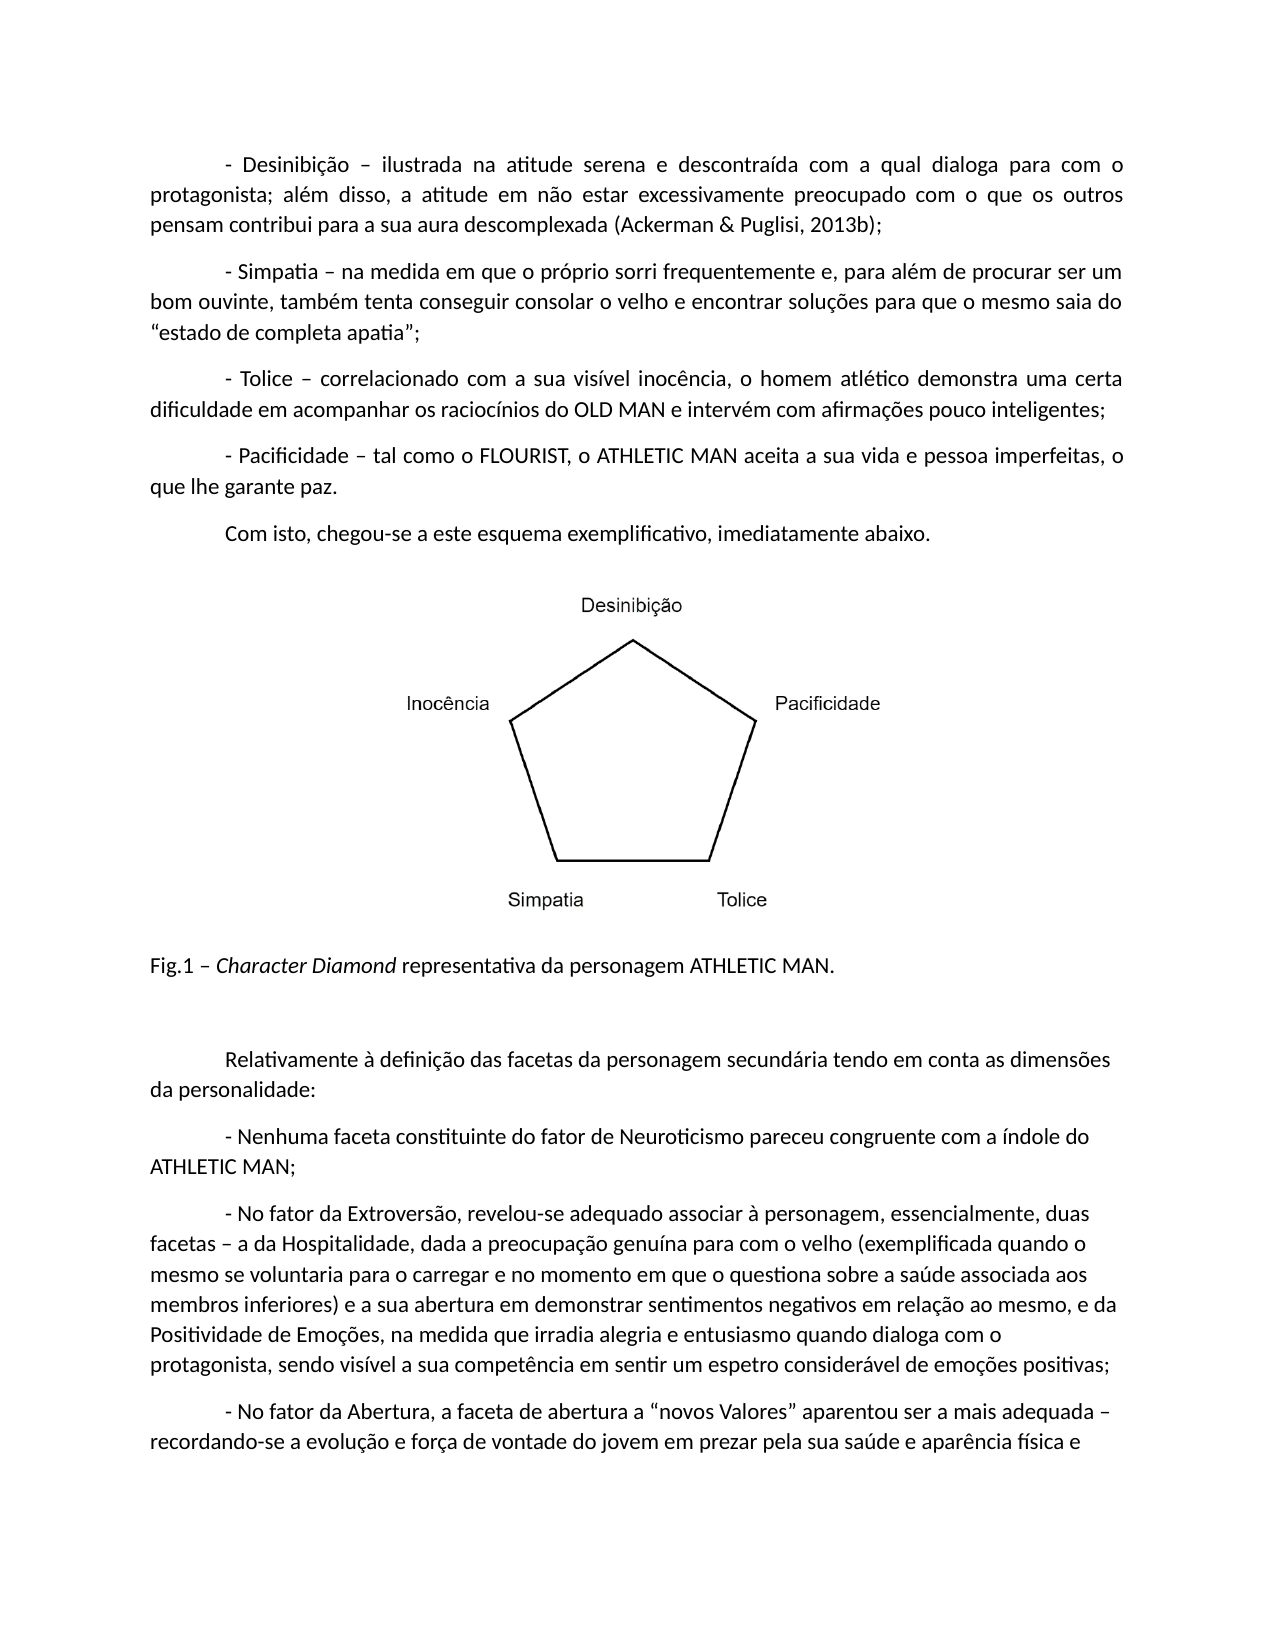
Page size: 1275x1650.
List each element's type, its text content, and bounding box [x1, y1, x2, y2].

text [150, 1397, 1125, 1455]
text - No fator da Extroversão, revelou-se adequado associar à personagem, essencialmente, duas facetas – a da Hospitalidade, dada a preocupação genuína para com o velho (exemplificada quando o mesmo se voluntaria para o carregar e no momento em que o questiona sobre a saúde associada aos membros inferiores) e a sua abertura em demonstrar sentimentos negativos em relação ao mesmo, e da Positividade de Emoções, na medida que irradia alegria e entusiasmo quando dialoga com o protagonista, sendo visível a sua competência em sentir um espetro considerável de emoções positivas; [150, 1199, 1125, 1378]
text Com isto, chegou-se a este esquema exemplificativo, imediatamente abaixo. [150, 519, 1125, 547]
text - Desinibição – ilustrada na atitude serena e descontraída com a qual dialoga para com o protagonista; além disso, a atitude em não estar excessivamente preocupado com o que os outros pensam contribui para a sua aura descomplexada (Ackerman & Puglisi, 2013b); [150, 150, 1125, 238]
text - Nenhuma faceta constituinte do fator de Neuroticismo pareceu congruente com a índole do ATHLETIC MAN; [150, 1122, 1125, 1180]
picture [374, 565, 901, 933]
text Fig.1 – Character Diamond representativa da personagem ATHLETIC MAN. [150, 951, 1125, 979]
text Relativamente à definição das facetas da personagem secundária tendo em conta as dimensões da personalidade: [150, 1045, 1125, 1103]
text - Simpatia – na medida em que o próprio sorri frequentemente e, para além de procurar ser um bom ouvinte, também tenta conseguir consolar o velho e encontrar soluções para que o mesmo saia do “estado de completa apatia”; [150, 257, 1125, 346]
text - Pacificidade – tal como o FLOURIST, o ATHLETIC MAN aceita a sua vida e pessoa imperfeitas, o que lhe garante paz. [150, 442, 1125, 500]
text - Tolice – correlacionado com a sua visível inocência, o homem atlético demonstra uma certa dificuldade em acompanhar os raciocínios do OLD MAN e intervém com afirmações pouco inteligentes; [150, 364, 1125, 423]
